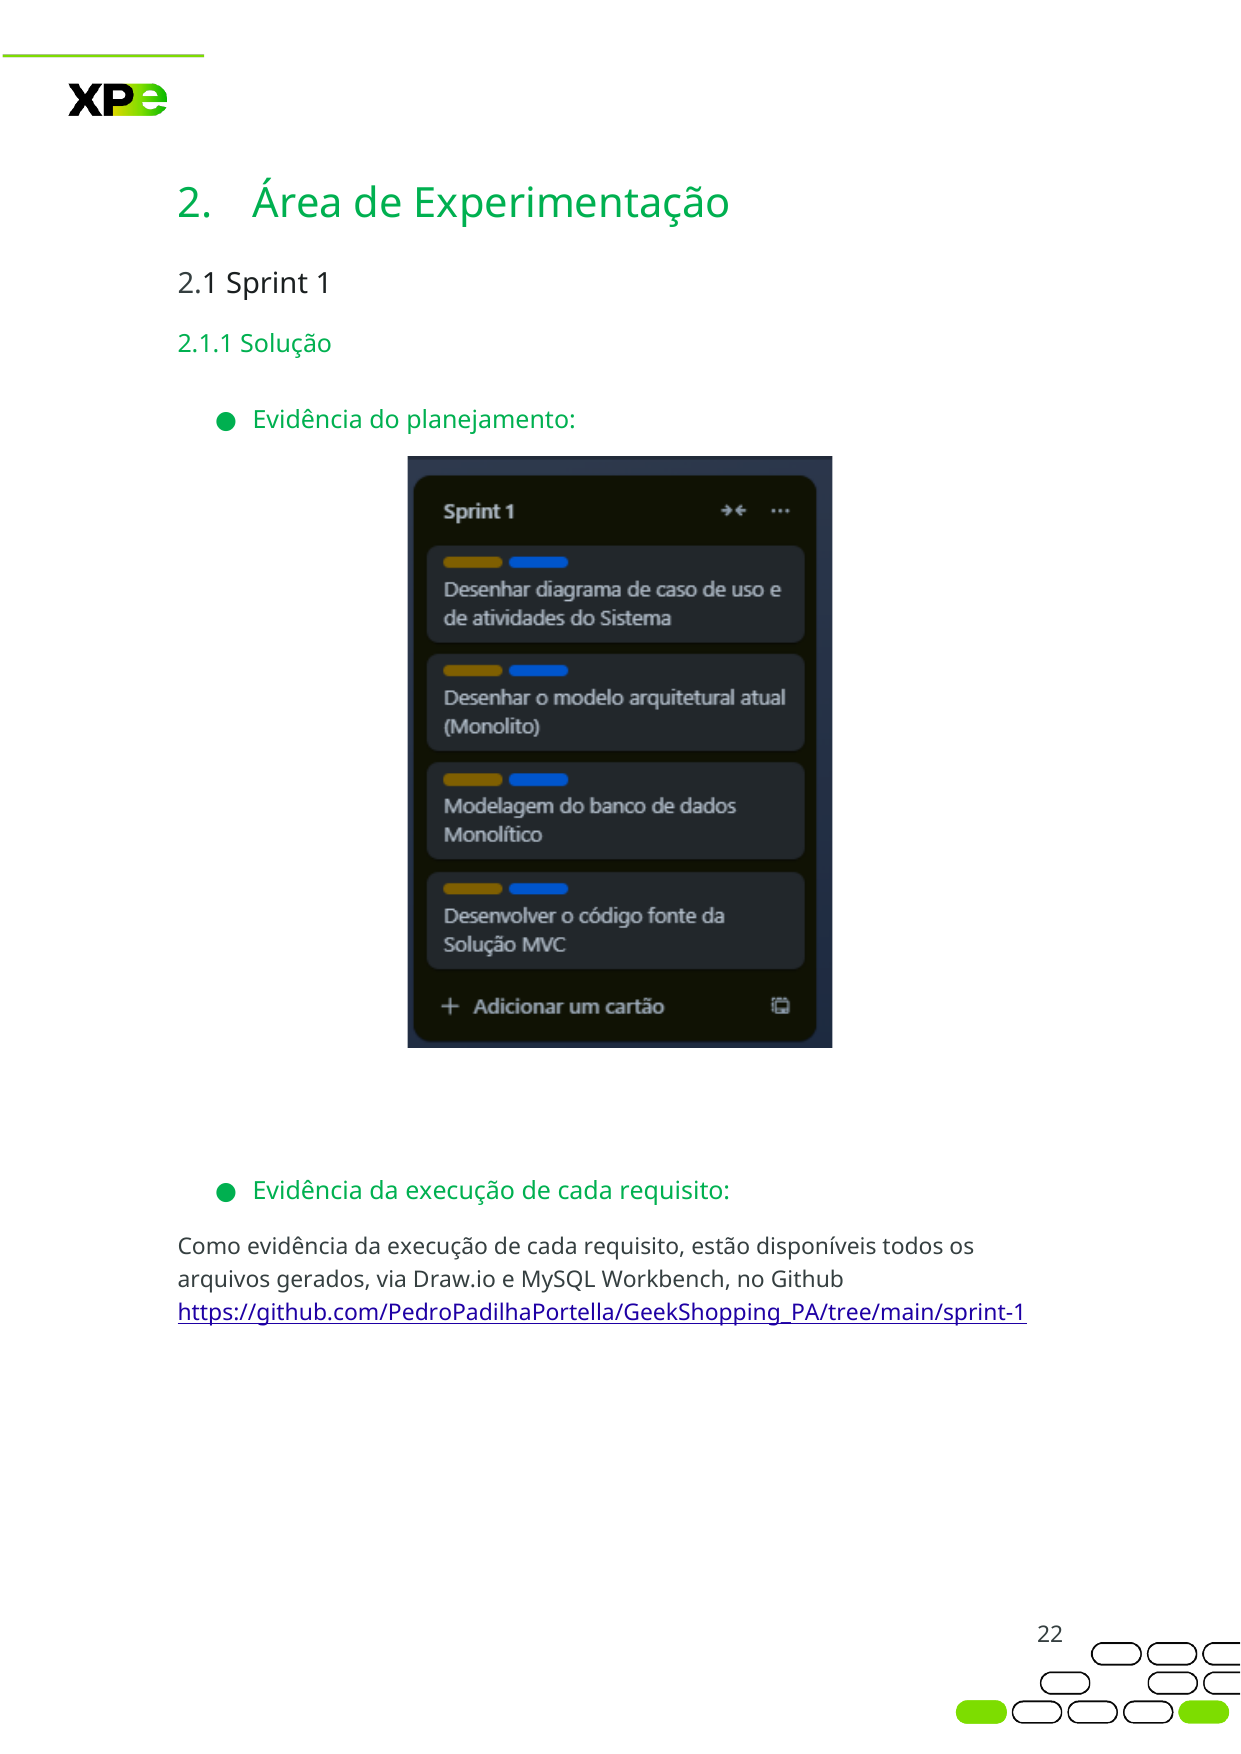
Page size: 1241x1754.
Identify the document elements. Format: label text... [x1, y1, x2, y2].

subtitle Evidência do planejamento: [215, 402, 1063, 436]
subtitle Evidência da execução de cada requisito: [215, 1172, 1063, 1206]
picture [407, 456, 833, 1048]
picture [2, 51, 205, 148]
subtitle 2.1.1 Solução [177, 326, 1063, 359]
picture [955, 1642, 1241, 1724]
subtitle 2. Área de Experimentação [177, 173, 1063, 229]
subtitle 2.1 Sprint 1 [177, 262, 1063, 302]
text Como evidência da execução de cada requisito, estão disponíveis todos os arquivos gerados, via Draw.io e MySQL Workbench, no Github https://github.com/PedroPadilhaPortella/GeekShopping_PA/tree/main/sprint-1 [177, 1228, 1063, 1328]
